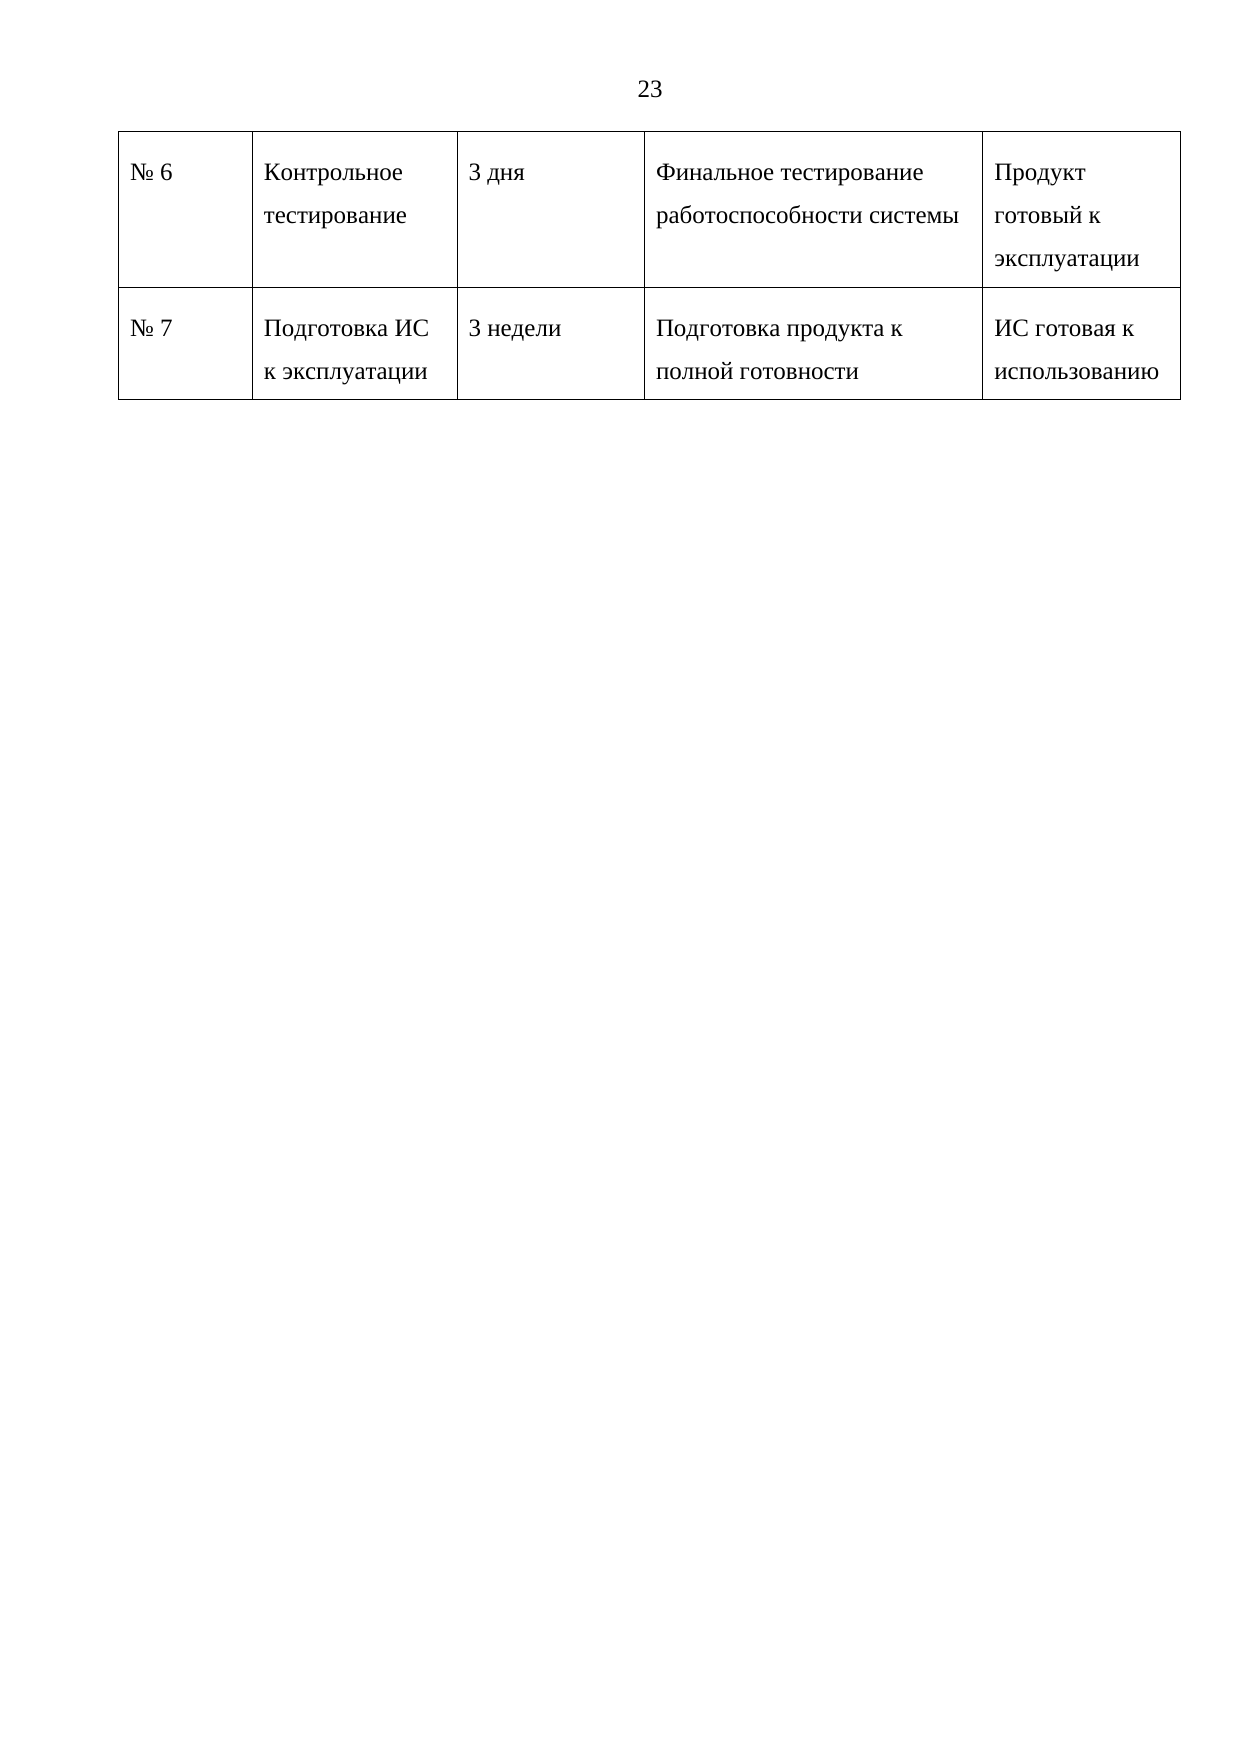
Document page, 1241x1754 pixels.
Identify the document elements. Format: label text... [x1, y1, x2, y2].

table_cell ИС готовая к использованию [983, 288, 1180, 399]
table_cell Финальное тестирование работоспособности системы [645, 132, 982, 287]
table_cell Подготовка продукта к полной готовности [645, 288, 982, 399]
table_cell Продукт готовый к эксплуатации [983, 132, 1180, 287]
table_cell Контрольное тестирование [253, 132, 457, 287]
table_cell Подготовка ИС к эксплуатации [253, 288, 457, 399]
table_cell 3 недели [458, 288, 644, 399]
table_cell № 7 [119, 288, 252, 399]
table_cell 3 дня [458, 132, 644, 287]
table_cell № 6 [119, 132, 252, 287]
